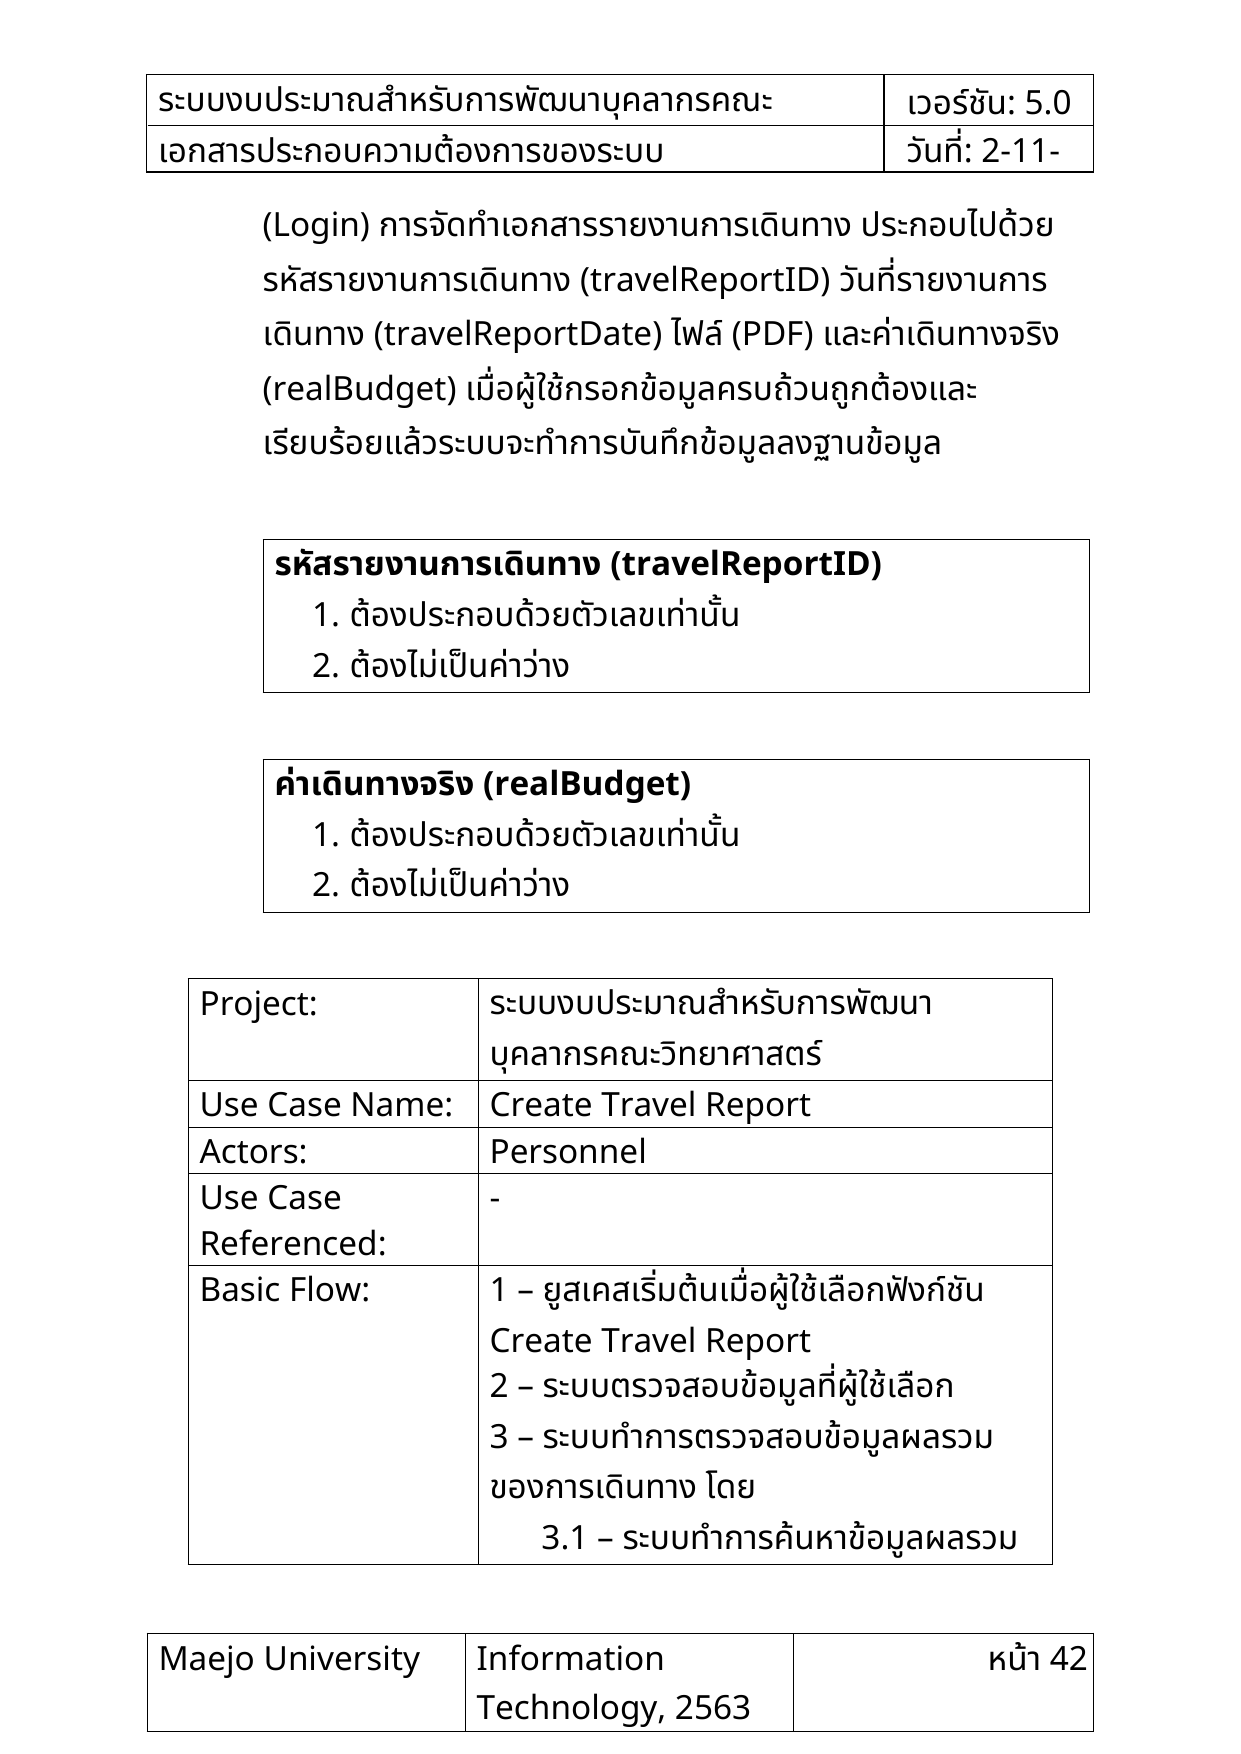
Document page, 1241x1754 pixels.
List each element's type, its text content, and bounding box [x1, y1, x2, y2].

table_cell Create Travel Report [479, 1081, 1052, 1127]
table_cell Actors: [189, 1128, 478, 1173]
table_cell Basic Flow: [189, 1266, 478, 1564]
table_header รหัสรายงานการเดินทาง (travelReportID) ต้องประกอบด้วยตัวเลขเท่านั้น ต้องไม่เป็นค่าว่าง [264, 540, 1089, 692]
table_cell Use Case Referenced: [189, 1174, 478, 1265]
table_header Project: [189, 979, 478, 1080]
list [262, 201, 1090, 469]
table_header ระบบงบประมาณสำหรับการพัฒนาบุคลากรคณะวิทยาศาสตร์ [479, 979, 1052, 1080]
table_cell - [479, 1174, 1052, 1265]
table_cell Use Case Name: [189, 1081, 478, 1127]
table_header ค่าเดินทางจริง (realBudget) ต้องประกอบด้วยตัวเลขเท่านั้น ต้องไม่เป็นค่าว่าง [264, 760, 1089, 912]
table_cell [479, 1266, 1052, 1564]
table_cell Personnel [479, 1128, 1052, 1173]
